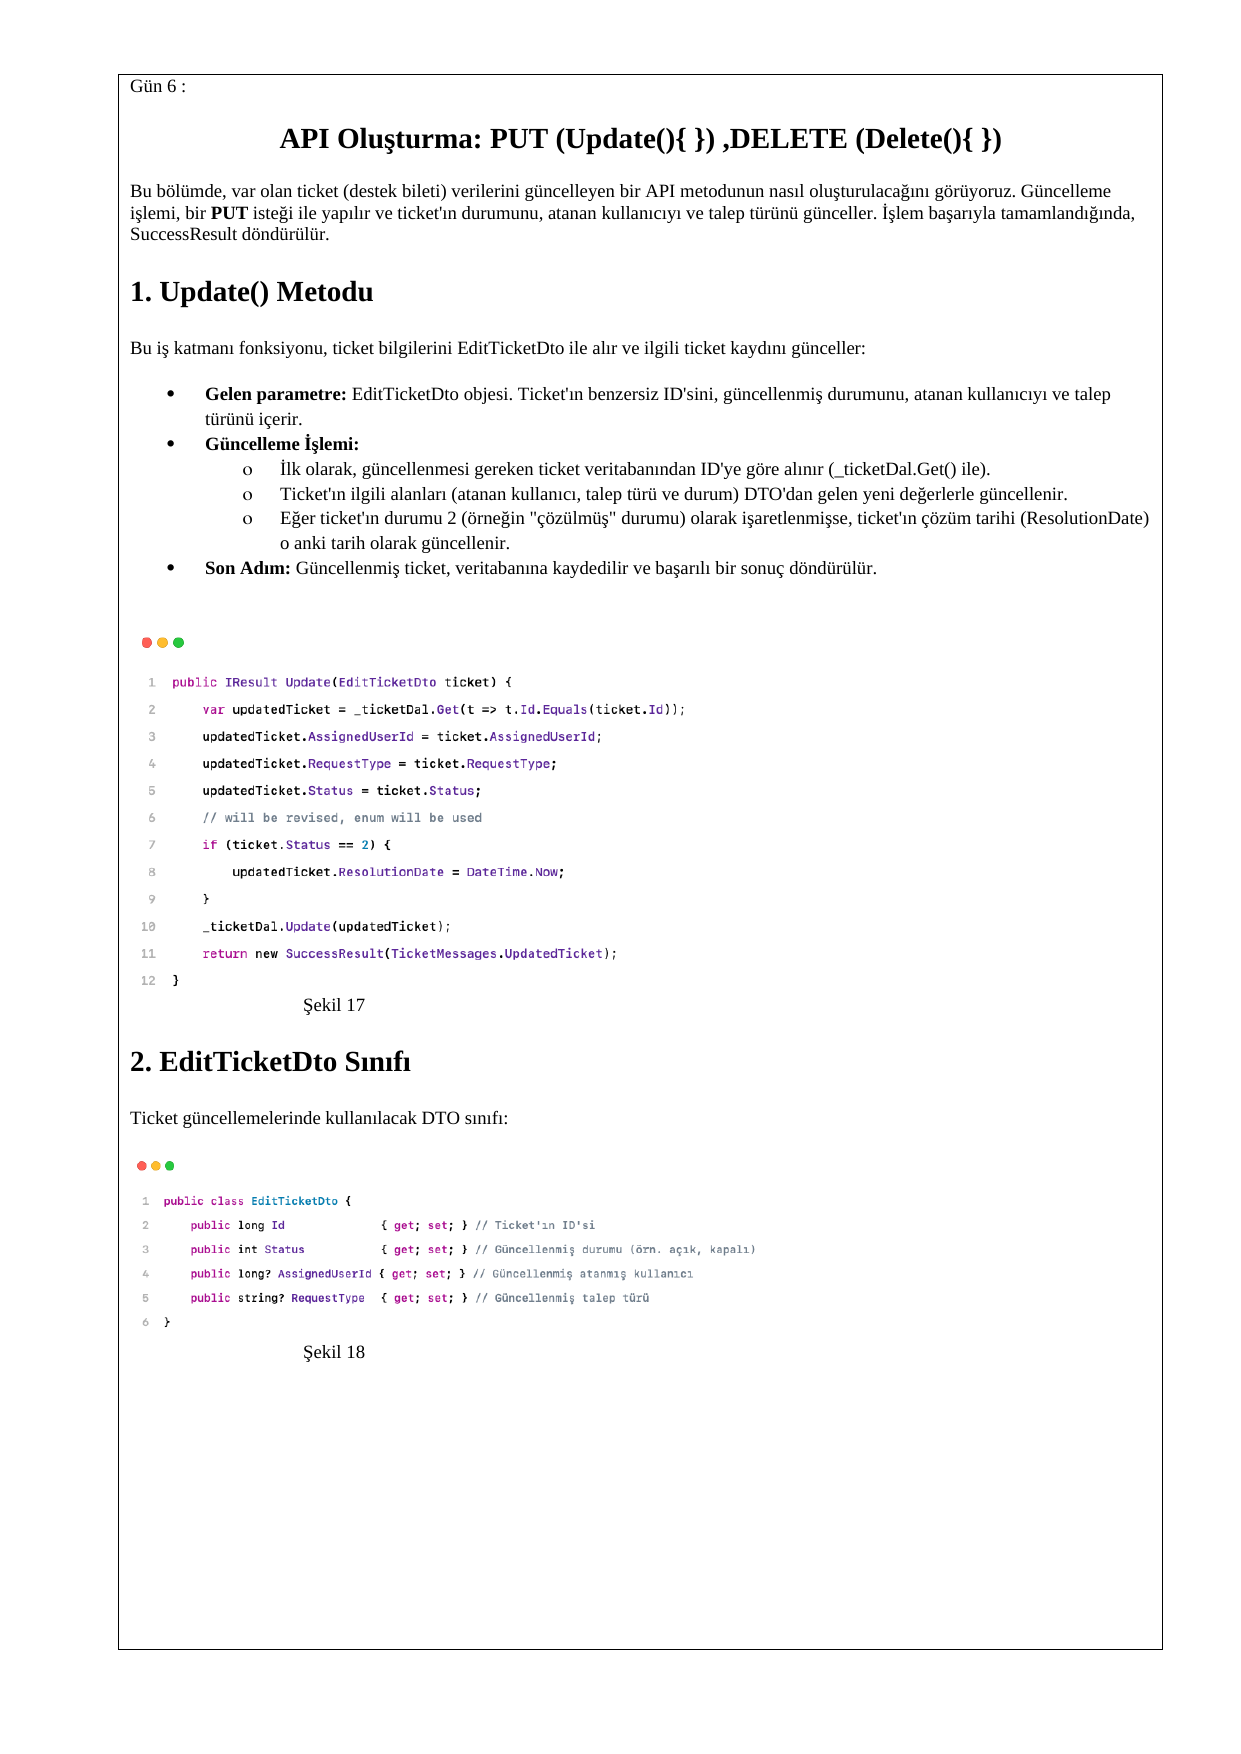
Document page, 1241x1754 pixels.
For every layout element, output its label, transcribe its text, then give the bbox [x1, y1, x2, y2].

picture [129, 1153, 763, 1342]
table_header Gün 6 : API Oluşturma: PUT (Update(){ }) ,DELETE (Delete(){ }) Bu bölümde, var olan ticket (destek bileti) verilerini güncelleyen bir API metodunun nasıl oluşturulacağını görüyoruz. Güncelleme işlemi, bir PUT isteği ile yapılır ve ticket'ın durumunu, atanan kullanıcıyı ve talep türünü günceller. İşlem başarıyla tamamlandığında, SuccessResult döndürülür. 1. Update() Metodu Bu iş katmanı fonksiyonu, ticket bilgilerini EditTicketDto ile alır ve ilgili ticket kaydını günceller: Gelen parametre: EditTicketDto objesi. Ticket'ın benzersiz ID'sini, güncellenmiş durumunu, atanan kullanıcıyı ve talep türünü içerir. Güncelleme İşlemi: İlk olarak, güncellenmesi gereken ticket veritabanından ID'ye göre alınır (_ticketDal.Get() ile). Ticket'ın ilgili alanları (atanan kullanıcı, talep türü ve durum) DTO'dan gelen yeni değerlerle güncellenir. Eğer ticket'ın durumu 2 (örneğin "çözülmüş" durumu) olarak işaretlenmişse, ticket'ın çözüm tarihi (ResolutionDate) o anki tarih olarak güncellenir. Son Adım: Güncellenmiş ticket, veritabanına kaydedilir ve başarılı bir sonuç döndürülür. Şekil 17 2. EditTicketDto Sınıfı Ticket güncellemelerinde kullanılacak DTO sınıfı: Şekil 18 [119, 75, 1162, 1649]
picture [129, 624, 696, 994]
